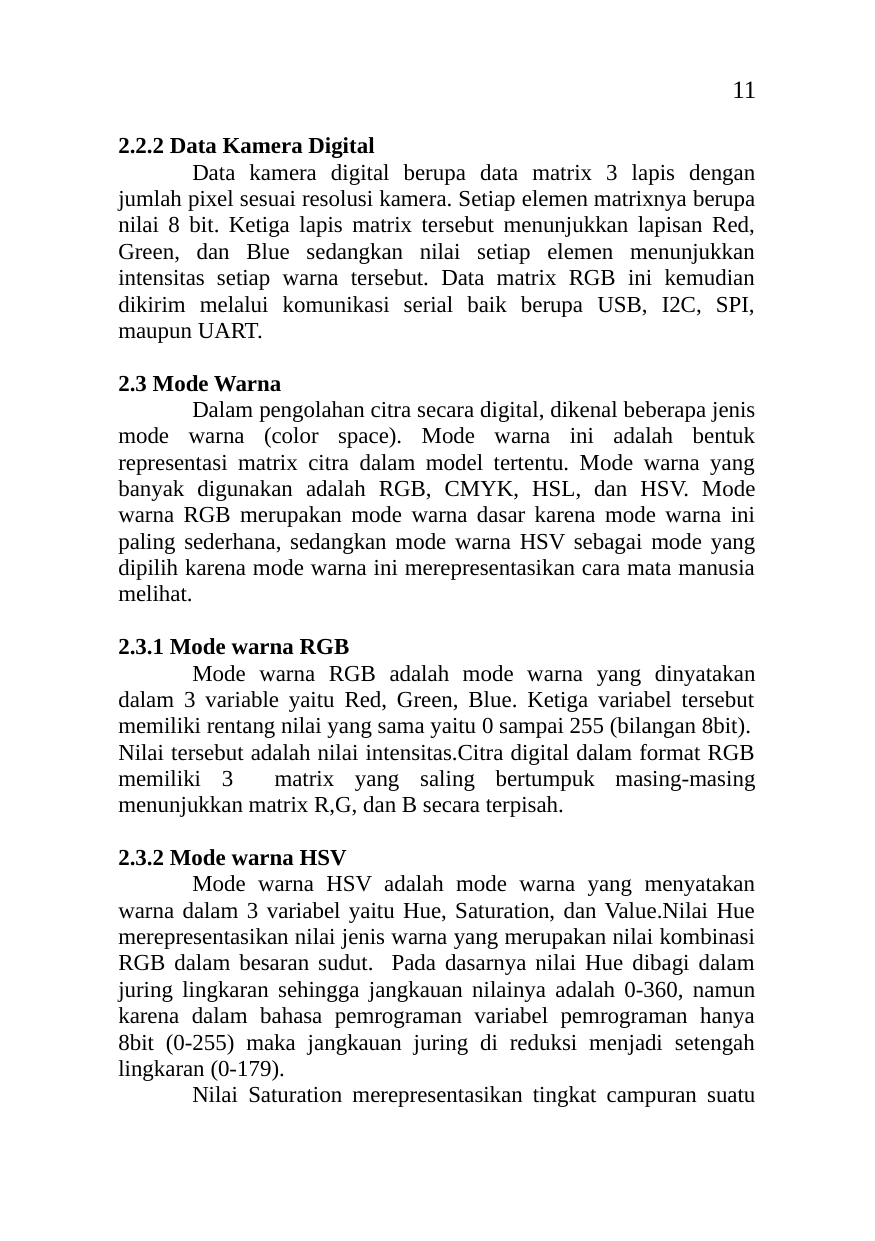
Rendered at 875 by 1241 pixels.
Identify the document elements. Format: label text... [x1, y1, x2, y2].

text Nilai tersebut adalah nilai intensitas.Citra digital dalam format RGB memiliki 3 matrix yang saling bertumpuk masing-masing menunjukkan matrix R,G, dan B secara terpisah. [118, 739, 756, 818]
subtitle 2.3.2 Mode warna HSV [118, 844, 756, 870]
text Mode warna HSV adalah mode warna yang menyatakan warna dalam 3 variabel yaitu Hue, Saturation, dan Value.Nilai Hue merepresentasikan nilai jenis warna yang merupakan nilai kombinasi RGB dalam besaran sudut. Pada dasarnya nilai Hue dibagi dalam juring lingkaran sehingga jangkauan nilainya adalah 0-360, namun karena dalam bahasa pemrograman variabel pemrograman hanya 8bit (0-255) maka jangkauan juring di reduksi menjadi setengah lingkaran (0-179). [118, 870, 756, 1081]
subtitle 2.2.2 Data Kamera Digital [118, 132, 756, 159]
subtitle 2.3 Mode Warna [118, 370, 756, 396]
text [118, 1081, 756, 1108]
subtitle 2.3.1 Mode warna RGB [118, 633, 756, 659]
text Mode warna RGB adalah mode warna yang dinyatakan dalam 3 variable yaitu Red, Green, Blue. Ketiga variabel tersebut memiliki rentang nilai yang sama yaitu 0 sampai 255 (bilangan 8bit). [118, 659, 756, 739]
text Data kamera digital berupa data matrix 3 lapis dengan jumlah pixel sesuai resolusi kamera. Setiap elemen matrixnya berupa nilai 8 bit. Ketiga lapis matrix tersebut menunjukkan lapisan Red, Green, dan Blue sedangkan nilai setiap elemen menunjukkan intensitas setiap warna tersebut. Data matrix RGB ini kemudian dikirim melalui komunikasi serial baik berupa USB, I2C, SPI, maupun UART. [118, 159, 756, 343]
text Dalam pengolahan citra secara digital, dikenal beberapa jenis mode warna (color space). Mode warna ini adalah bentuk representasi matrix citra dalam model tertentu. Mode warna yang banyak digunakan adalah RGB, CMYK, HSL, dan HSV. Mode warna RGB merupakan mode warna dasar karena mode warna ini paling sederhana, sedangkan mode warna HSV sebagai mode yang dipilih karena mode warna ini merepresentasikan cara mata manusia melihat. [118, 396, 756, 607]
